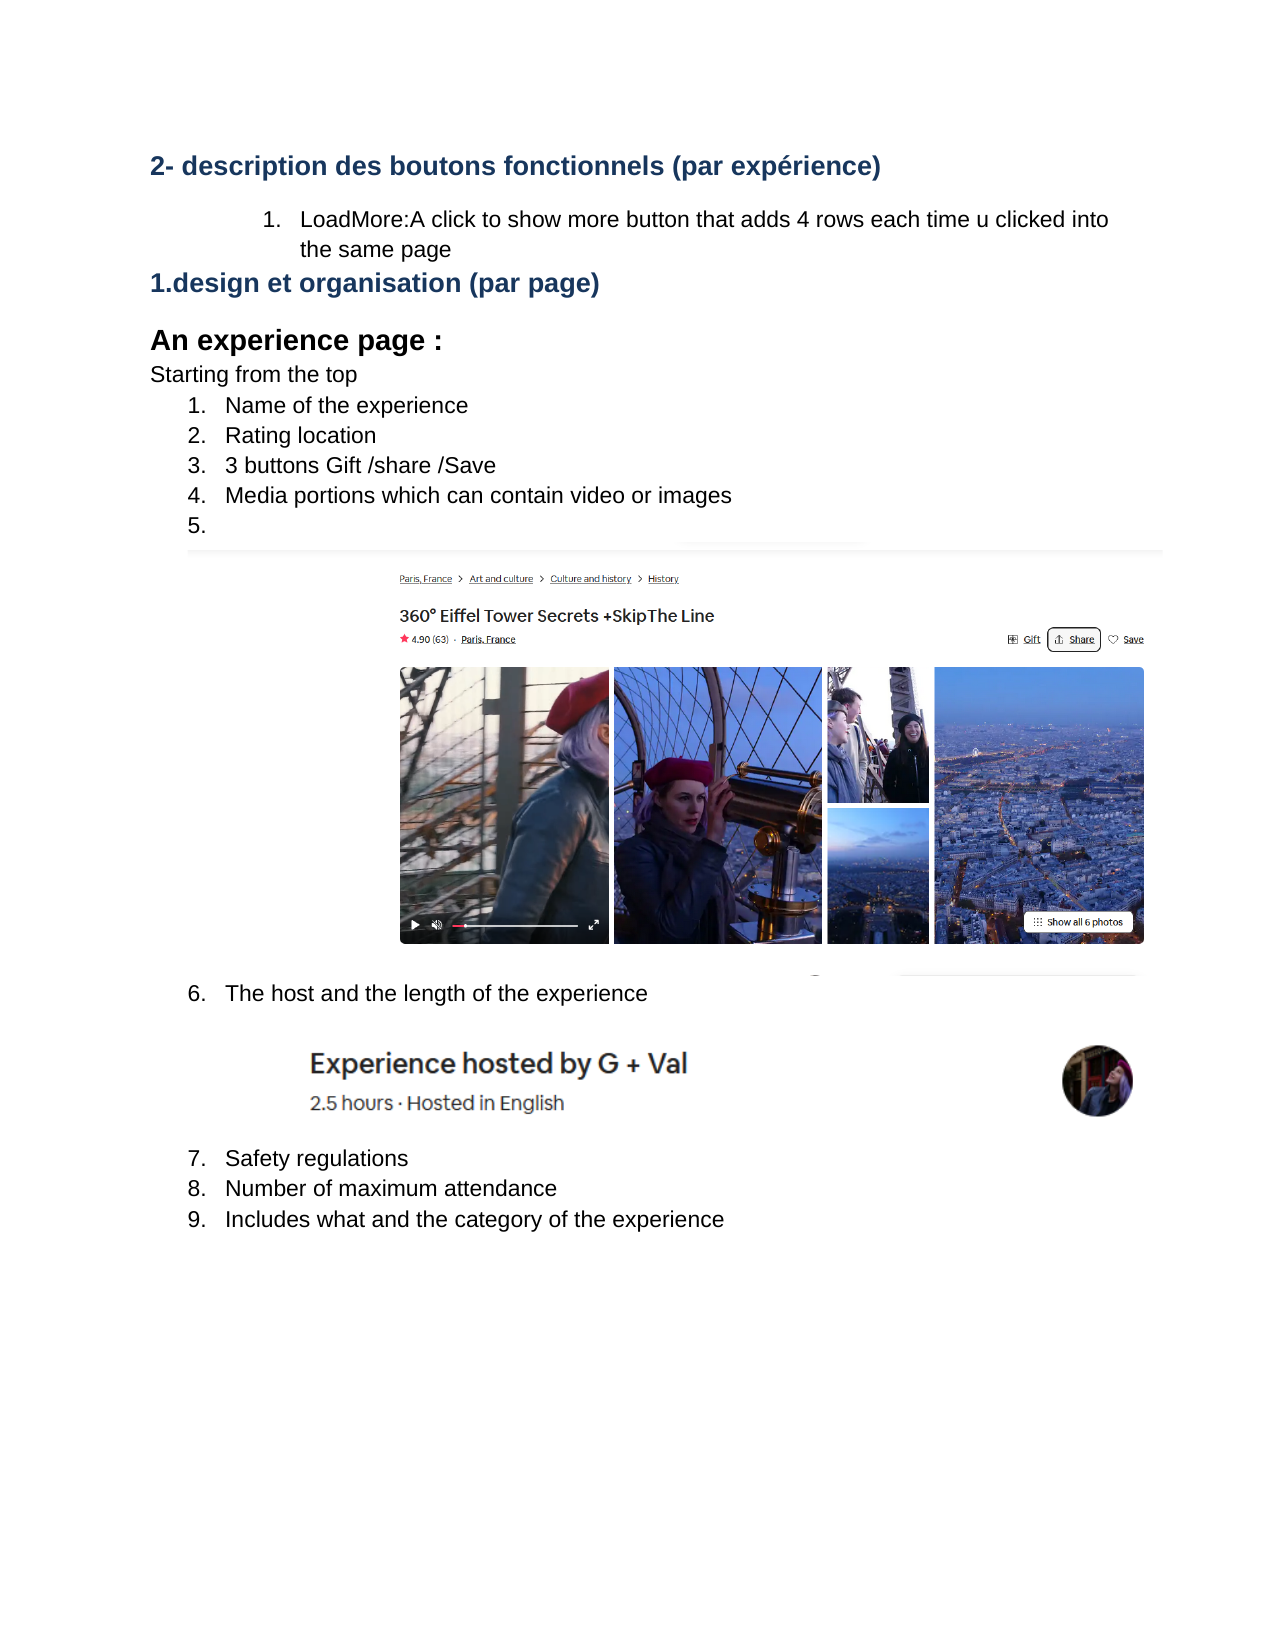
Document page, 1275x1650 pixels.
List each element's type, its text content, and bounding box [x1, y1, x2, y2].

list Includes what and the category of the experience [187, 1206, 1125, 1232]
list Number of maximum attendance [187, 1175, 1125, 1202]
text 2- description des boutons fonctionnels (par expérience) [150, 150, 1125, 181]
list Rating location [187, 422, 1125, 448]
text 1.design et organisation (par page) [150, 267, 1125, 298]
list LoadMore:A click to show more button that adds 4 rows each time u clicked into the same page [262, 206, 1125, 263]
picture [225, 1010, 1200, 1142]
list Name of the experience [187, 392, 1125, 418]
list Media portions which can contain video or images [187, 482, 1125, 509]
list Safety regulations [187, 1145, 1125, 1172]
text An experience page : [150, 323, 1125, 356]
list 3 buttons Gift /share /Save [187, 452, 1125, 478]
text Starting from the top [150, 361, 1125, 388]
picture [187, 542, 1163, 976]
